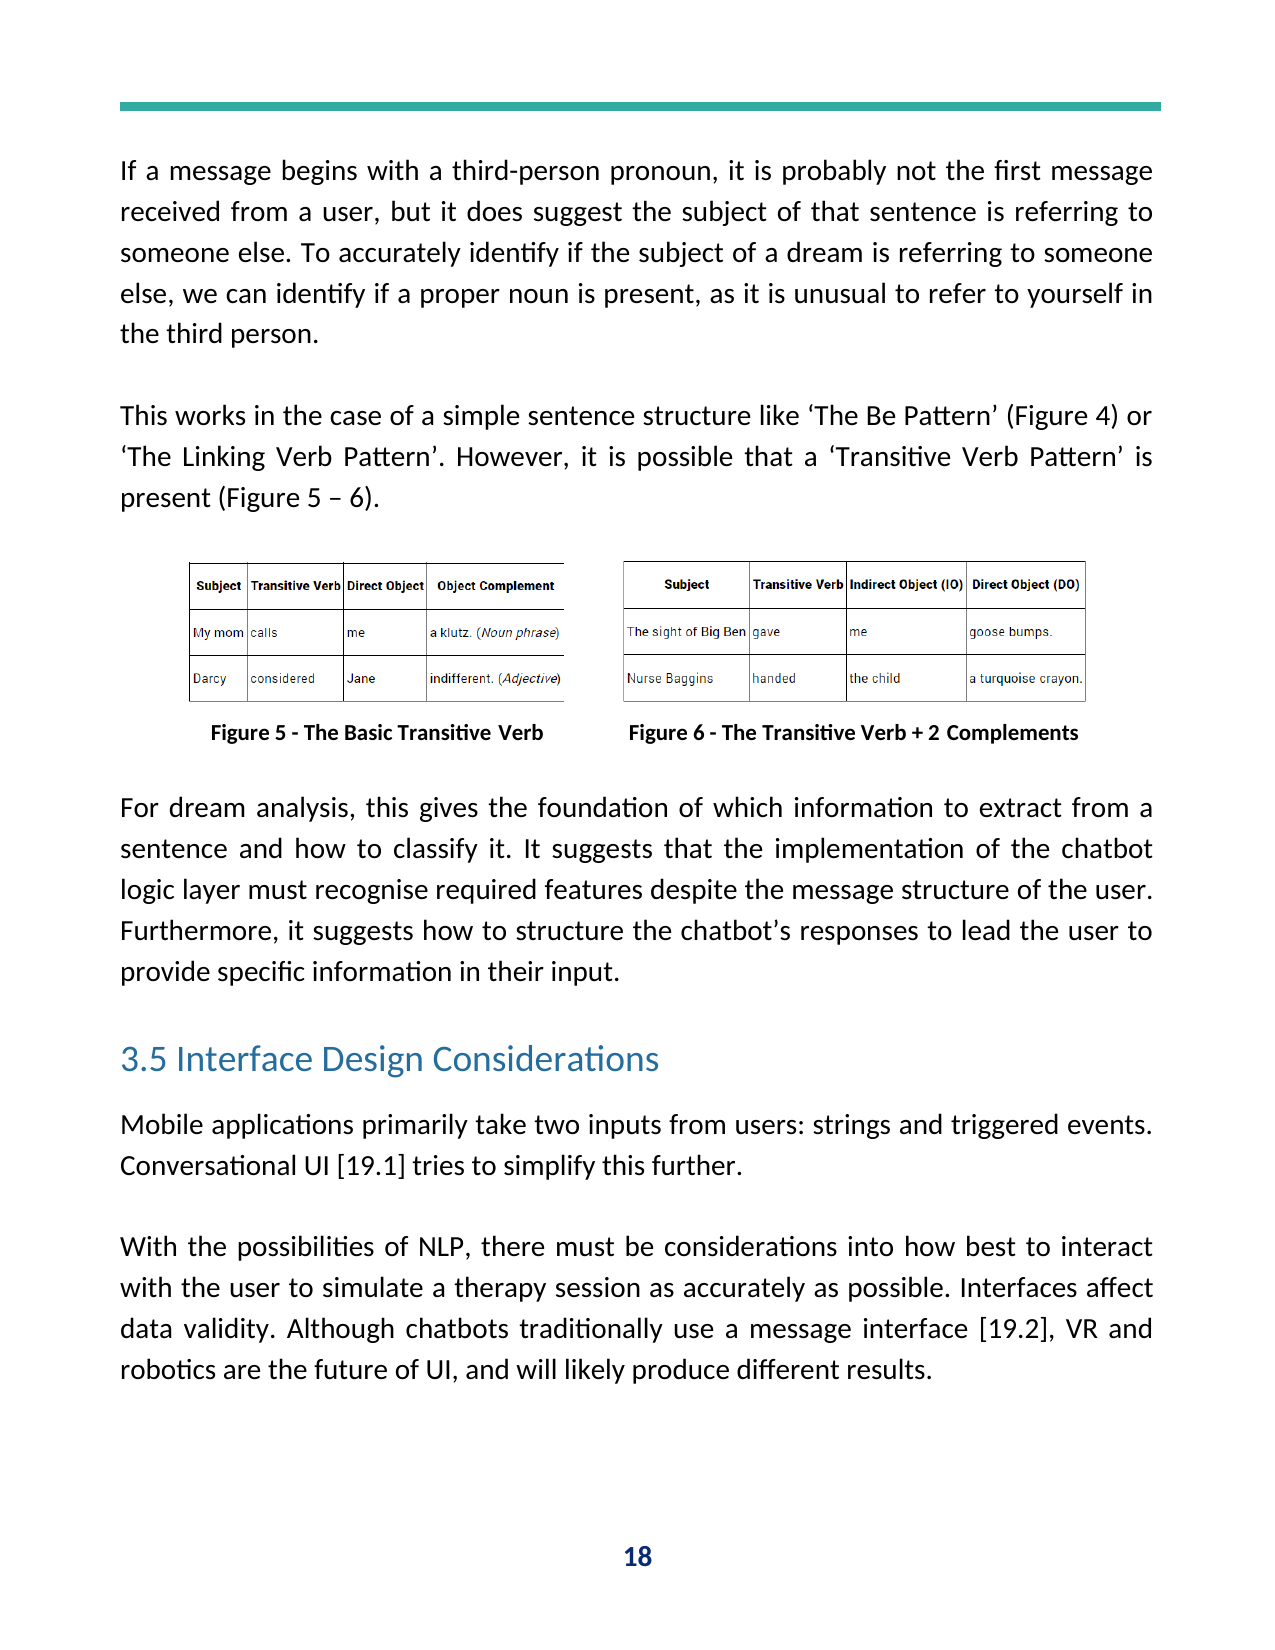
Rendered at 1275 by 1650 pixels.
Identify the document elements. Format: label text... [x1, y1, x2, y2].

text With the possibilities of NLP, there must be considerations into how best to interact with the user to simulate a therapy session as accurately as possible. Interfaces affect data validity. Although chatbots traditionally use a message interface [19.2], VR and robotics are the future of UI, and will likely produce different results. [120, 1228, 1155, 1387]
text Mobile applications primarily take two inputs from users: strings and triggered events. Conversational UI [19.1] tries to simplify this further. [120, 1106, 1155, 1182]
picture [189, 562, 564, 702]
picture [623, 561, 1086, 702]
text If a message begins with a third-person pronoun, it is probably not the first message received from a user, but it does suggest the subject of that sentence is referring to someone else. To accurately identify if the subject of a dream is referring to someone else, we can identify if a proper noun is present, as it is unusual to refer to yourself in the third person. [120, 152, 1155, 351]
text For dream analysis, this gives the foundation of which information to extract from a sentence and how to classify it. It suggests that the implementation of the chatbot logic layer must recognise required features despite the message structure of the user. Furthermore, it suggests how to structure the chatbot’s responses to lead the user to provide specific information in their input. [120, 789, 1155, 989]
subtitle 3.5 Interface Design Considerations [120, 1035, 1155, 1081]
text This works in the case of a simple sentence structure like ‘The Be Pattern’ (Figure 4) or ‘The Linking Verb Pattern’. However, it is possible that a ‘Transitive Verb Pattern’ is present (Figure 5 – 6). [120, 397, 1155, 515]
